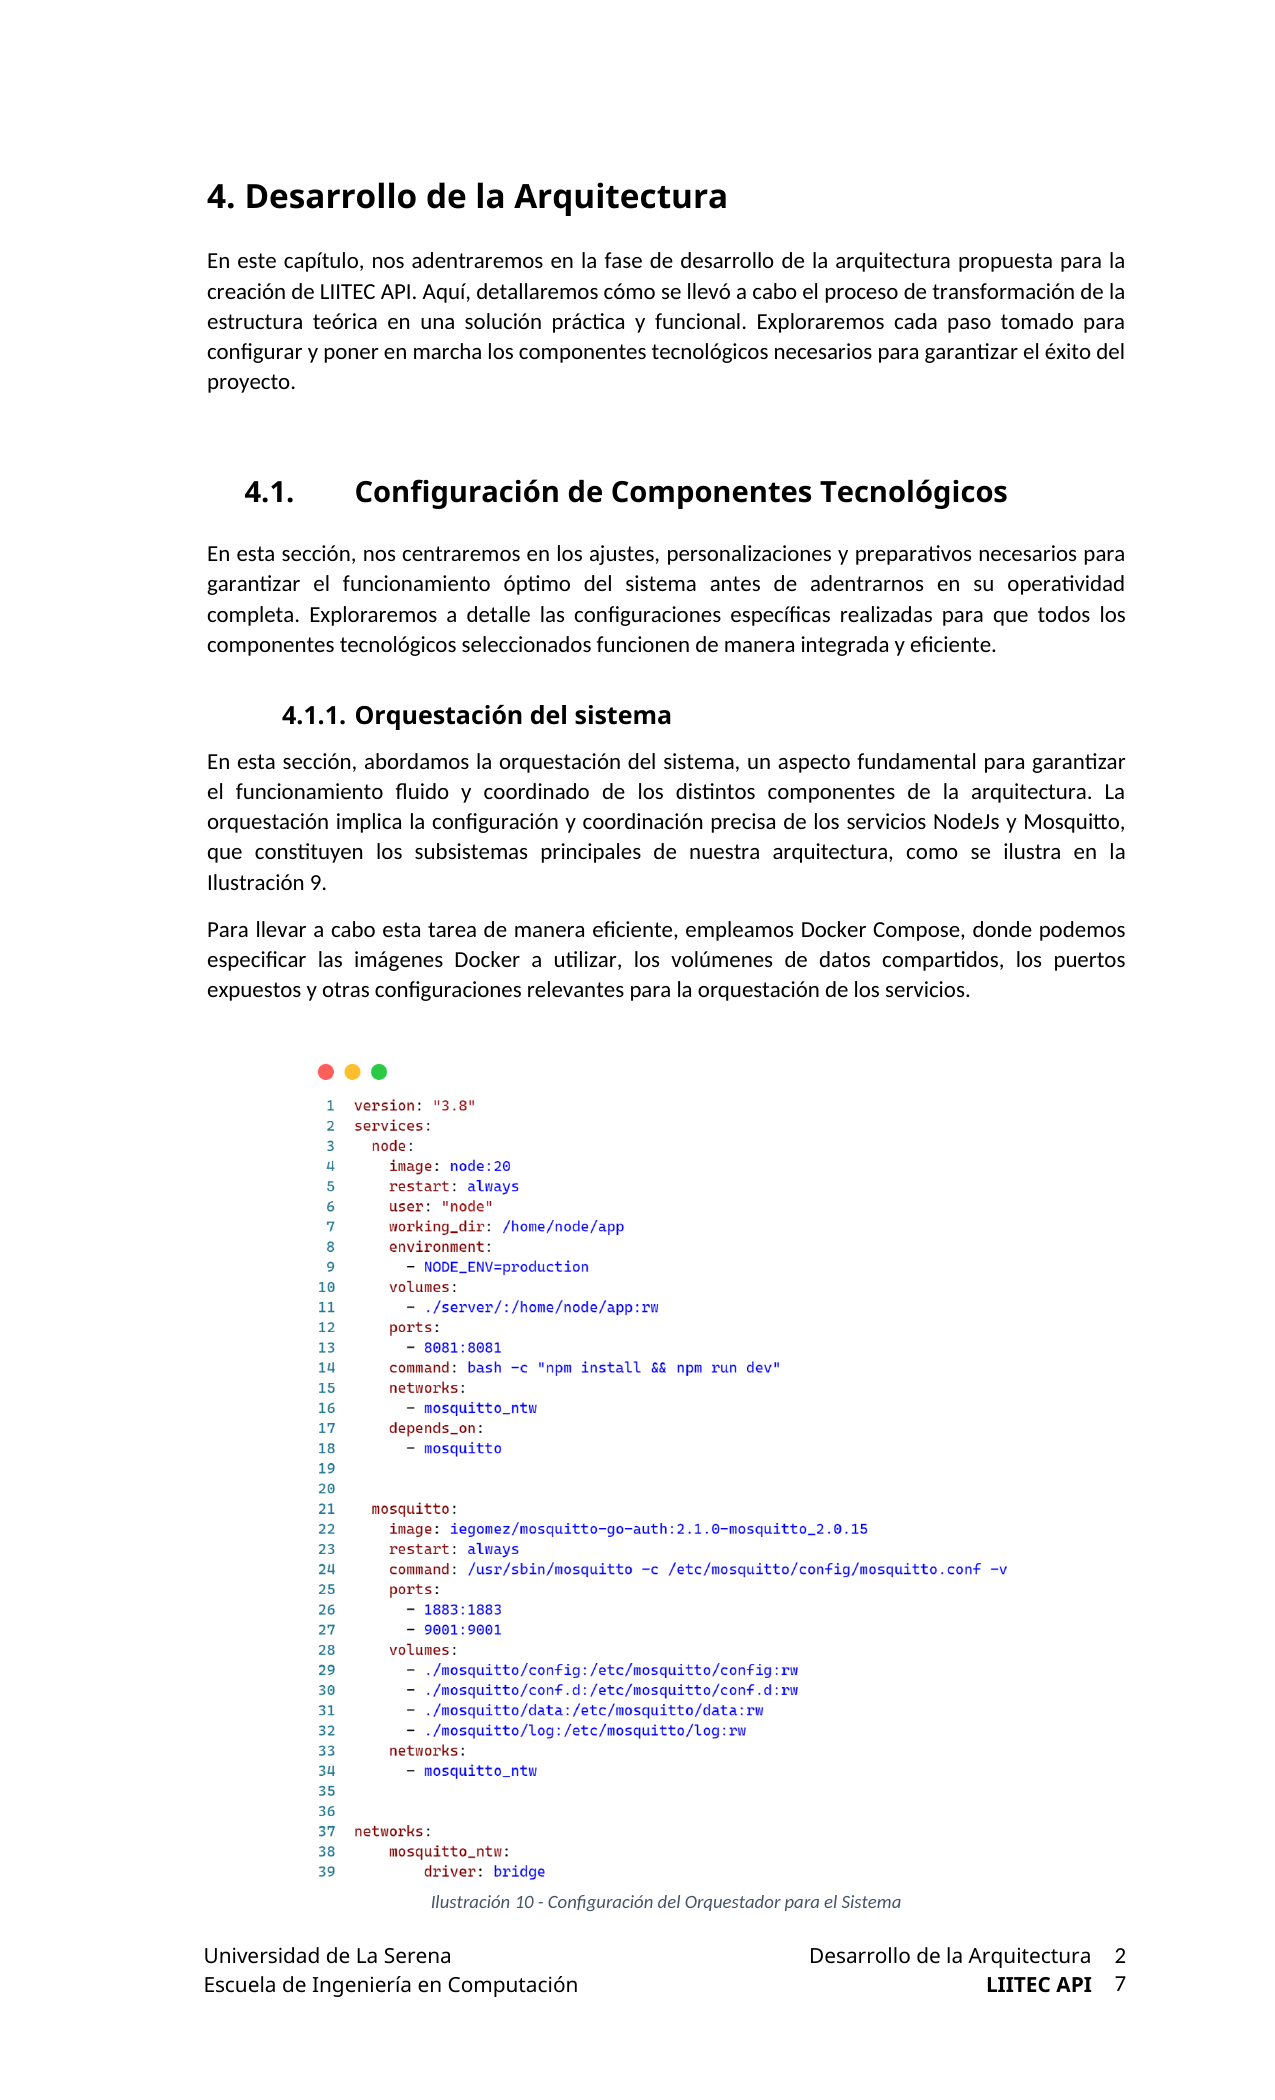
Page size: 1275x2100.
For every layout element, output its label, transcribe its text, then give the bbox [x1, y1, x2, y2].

subtitle Orquestación del sistema [282, 698, 1127, 732]
text En esta sección, abordamos la orquestación del sistema, un aspecto fundamental para garantizar el funcionamiento fluido y coordinado de los distintos componentes de la arquitectura. La orquestación implica la configuración y coordinación precisa de los servicios NodeJs y Mosquitto, que constituyen los subsistemas principales de nuestra arquitectura, como se ilustra en la Ilustración 9. [207, 747, 1127, 896]
picture [308, 1050, 1026, 1890]
subtitle Configuración de Componentes Tecnológicos [244, 472, 1127, 511]
text En este capítulo, nos adentraremos en la fase de desarrollo de la arquitectura propuesta para la creación de LIITEC API. Aquí, detallaremos cómo se llevó a cabo el proceso de transformación de la estructura teórica en una solución práctica y funcional. Exploraremos cada paso tomado para configurar y poner en marcha los componentes tecnológicos necesarios para garantizar el éxito del proyecto. [207, 247, 1127, 396]
text Para llevar a cabo esta tarea de manera eficiente, empleamos Docker Compose, donde podemos especificar las imágenes Docker a utilizar, los volúmenes de datos compartidos, los puertos expuestos y otras configuraciones relevantes para la orquestación de los servicios. [207, 915, 1127, 1003]
subtitle Desarrollo de la Arquitectura [207, 173, 1127, 218]
text Ilustración - Configuración del Orquestador para el Sistema [207, 1890, 1127, 1913]
text En esta sección, nos centraremos en los ajustes, personalizaciones y preparativos necesarios para garantizar el funcionamiento óptimo del sistema antes de adentrarnos en su operatividad completa. Exploraremos a detalle las configuraciones específicas realizadas para que todos los componentes tecnológicos seleccionados funcionen de manera integrada y eficiente. [207, 539, 1127, 658]
